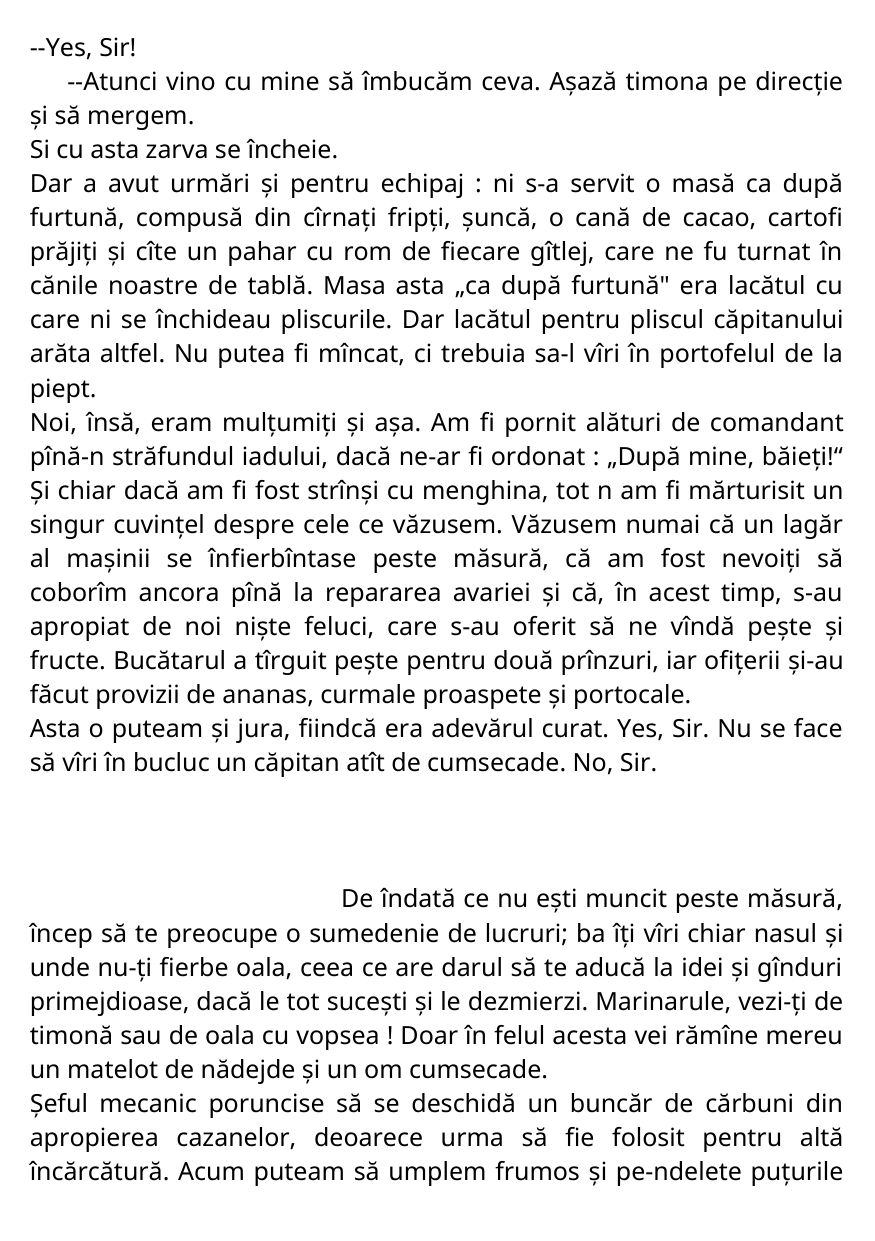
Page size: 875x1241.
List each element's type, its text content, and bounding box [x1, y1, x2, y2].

text Noi, însă, eram mulţumiţi şi aşa. Am fi pornit alături de comandant pînă-n străfundul iadului, dacă ne-ar fi ordonat : „După mine, băieţi!“ Şi chiar dacă am fi fost strînşi cu menghina, tot n am fi mărturisit un singur cuvinţel despre cele ce văzusem. Văzusem numai că un lagăr al maşinii se înfierbîntase peste măsură, că am fost nevoiţi să coborîm ancora pînă la repararea avariei şi că, în acest timp, s-au apropiat de noi nişte feluci, care s-au oferit să ne vîndă peşte şi fructe. Bucătarul a tîrguit peşte pentru două prînzuri, iar ofiţerii şi-au făcut provizii de ananas, curmale proaspete şi portocale. [29, 404, 844, 711]
text Si cu asta zarva se încheie. [29, 132, 844, 166]
text Dar a avut urmări şi pentru echipaj : ni s-a servit o masă ca după furtună, compusă din cîrnaţi fripţi, şuncă, o cană de cacao, cartofi prăjiţi şi cîte un pahar cu rom de fiecare gîtlej, care ne fu turnat în cănile noastre de tablă. Masa asta „ca după furtună" era lacătul cu care ni se închideau pliscurile. Dar lacătul pentru pliscul căpitanului arăta altfel. Nu putea fi mîncat, ci trebuia sa-l vîri în portofelul de la piept. [29, 166, 844, 404]
text De îndată ce nu eşti muncit peste măsură, încep să te preocupe o sumedenie de lucruri; ba îţi vîri chiar nasul şi unde nu-ţi fierbe oala, ceea ce are darul să te aducă la idei şi gînduri primejdioase, dacă le tot suceşti şi le dezmierzi. Marinarule, vezi-ţi de timonă sau de oala cu vopsea ! Doar în felul acesta vei rămîne mereu un matelot de nădejde şi un om cumsecade. [29, 881, 844, 1086]
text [29, 1086, 844, 1188]
text Asta o puteam şi jura, fiindcă era adevărul curat. Yes, Sir. Nu se face să vîri în bucluc un căpitan atît de cumsecade. No, Sir. [29, 711, 844, 779]
text --Atunci vino cu mine să îmbucăm ceva. Aşază timona pe direcţie şi să mergem. [29, 64, 844, 132]
text --Yes, Sir! [29, 29, 844, 64]
